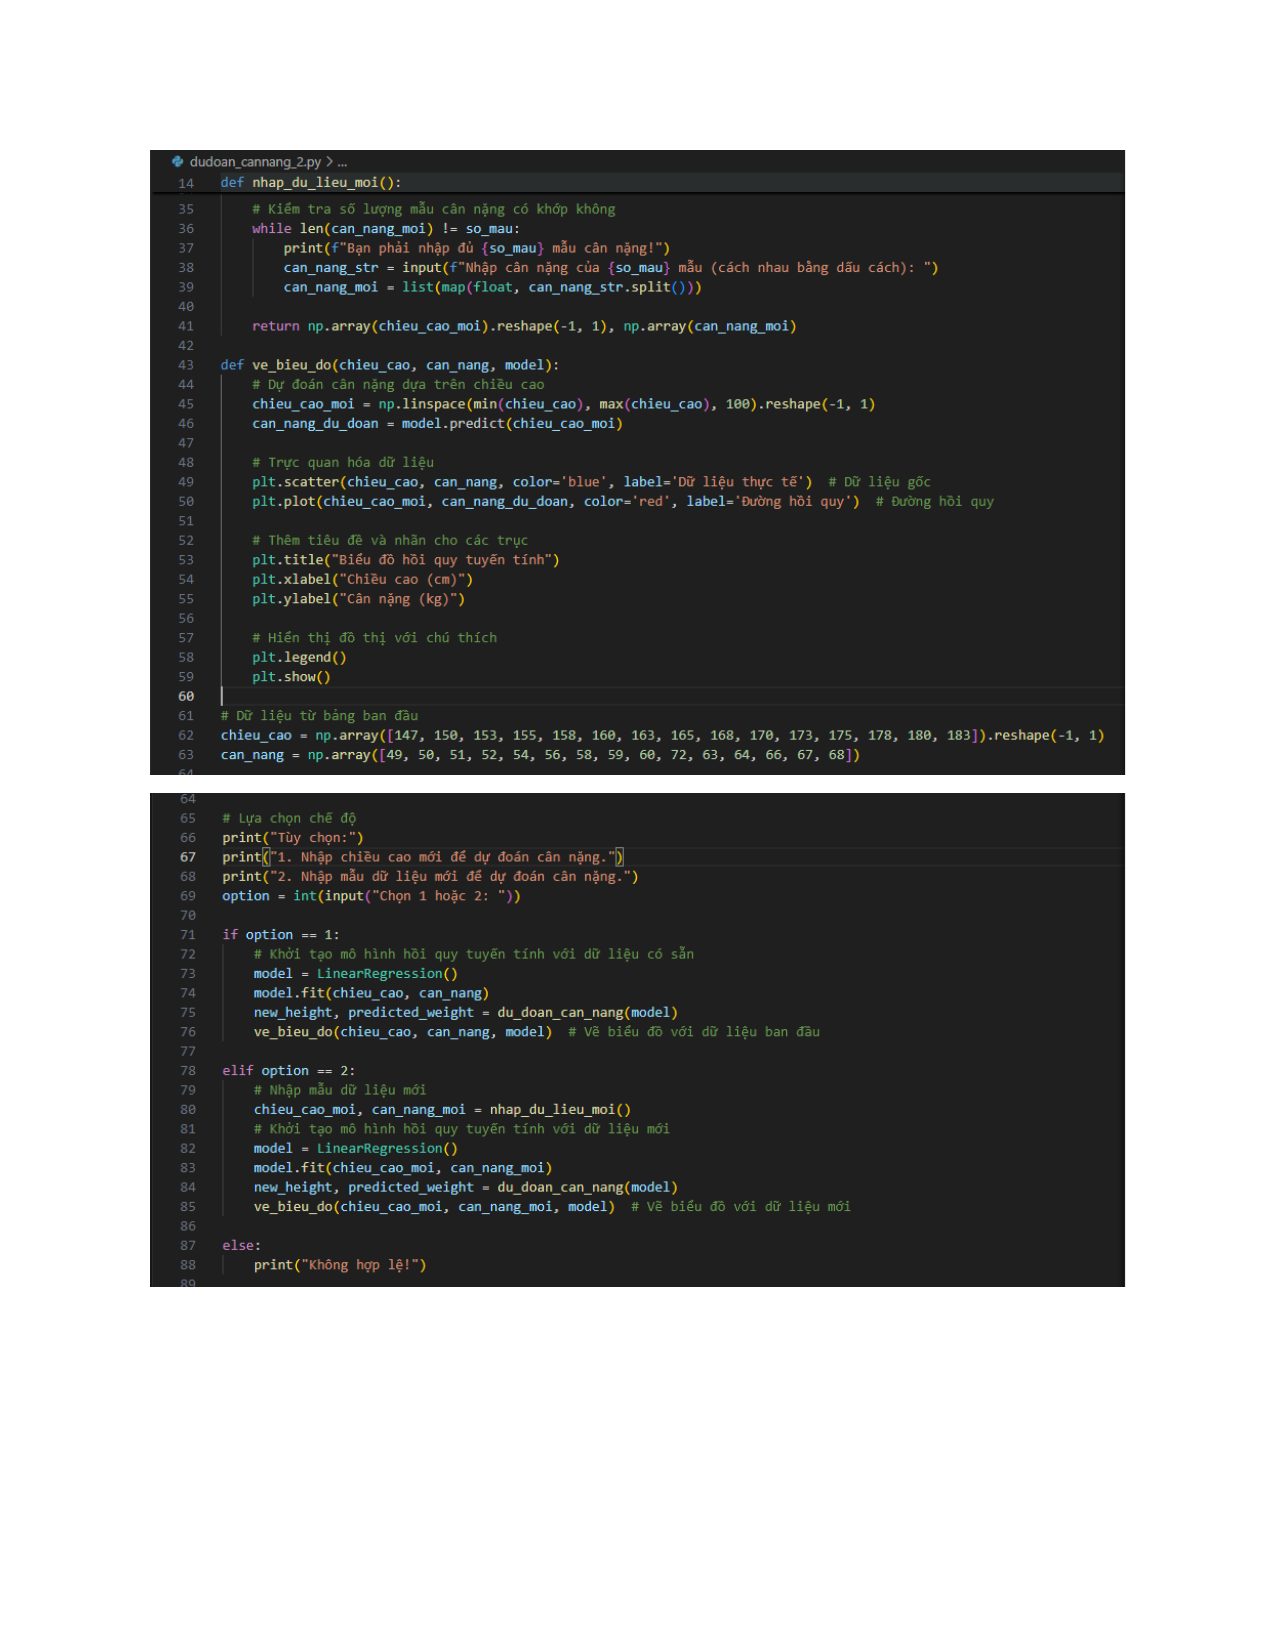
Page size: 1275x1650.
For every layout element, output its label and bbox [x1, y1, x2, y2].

picture [150, 150, 1125, 775]
picture [150, 793, 1125, 1287]
